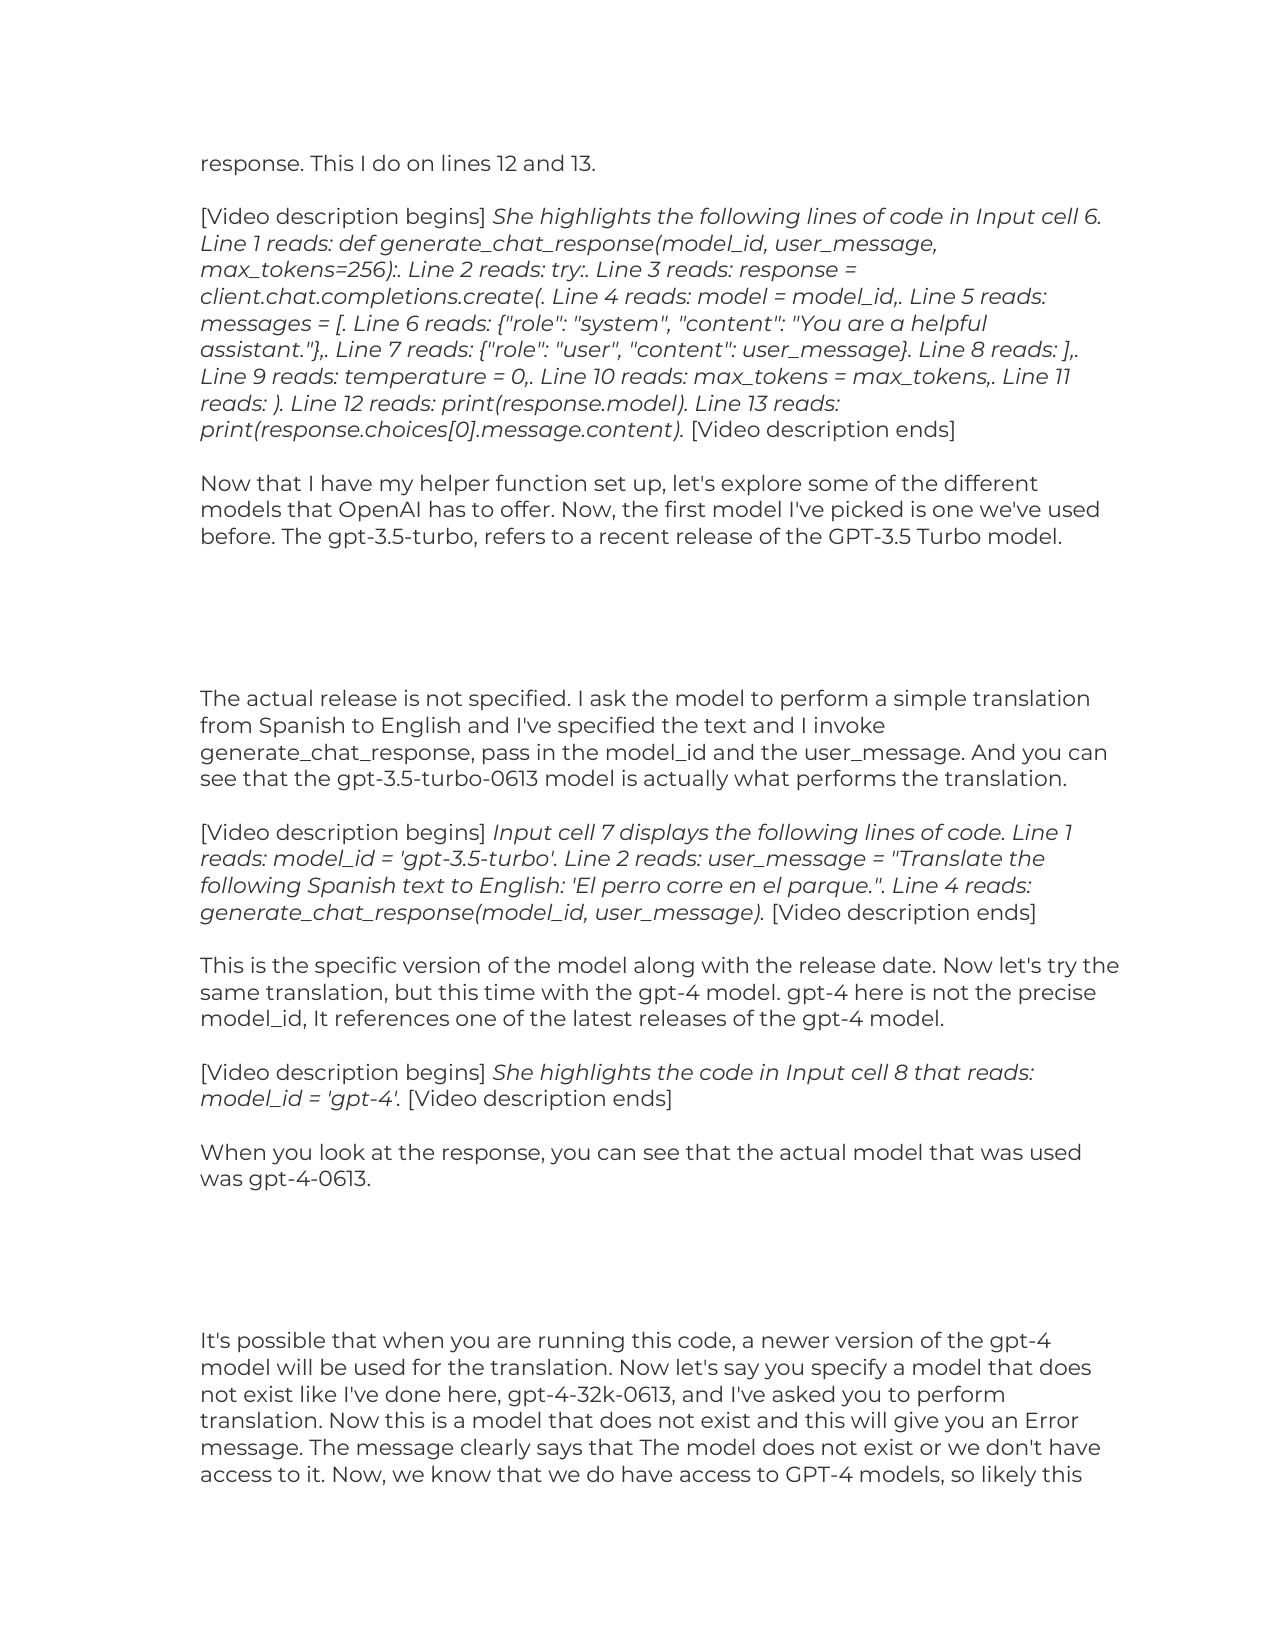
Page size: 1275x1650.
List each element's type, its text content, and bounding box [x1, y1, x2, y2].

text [200, 1327, 1125, 1487]
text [200, 150, 1125, 550]
text The actual release is not specified. I ask the model to perform a simple translation from Spanish to English and I've specified the text and I invoke generate_chat_response, pass in the model_id and the user_message. And you can see that the gpt-3.5-turbo-0613 model is actually what performs the translation. [Video description begins] Input cell 7 displays the following lines of code. Line 1 reads: model_id = 'gpt-3.5-turbo'. Line 2 reads: user_message = "Translate the following Spanish text to English: 'El perro corre en el parque.". Line 4 reads: generate_chat_response(model_id, user_message). [Video description ends] This is the specific version of the model along with the release date. Now let's try the same translation, but this time with the gpt-4 model. gpt-4 here is not the precise model_id, It references one of the latest releases of the gpt-4 model. [Video description begins] She highlights the code in Input cell 8 that reads: model_id = 'gpt-4'. [Video description ends] When you look at the response, you can see that the actual model that was used was gpt-4-0613. [200, 685, 1125, 1192]
